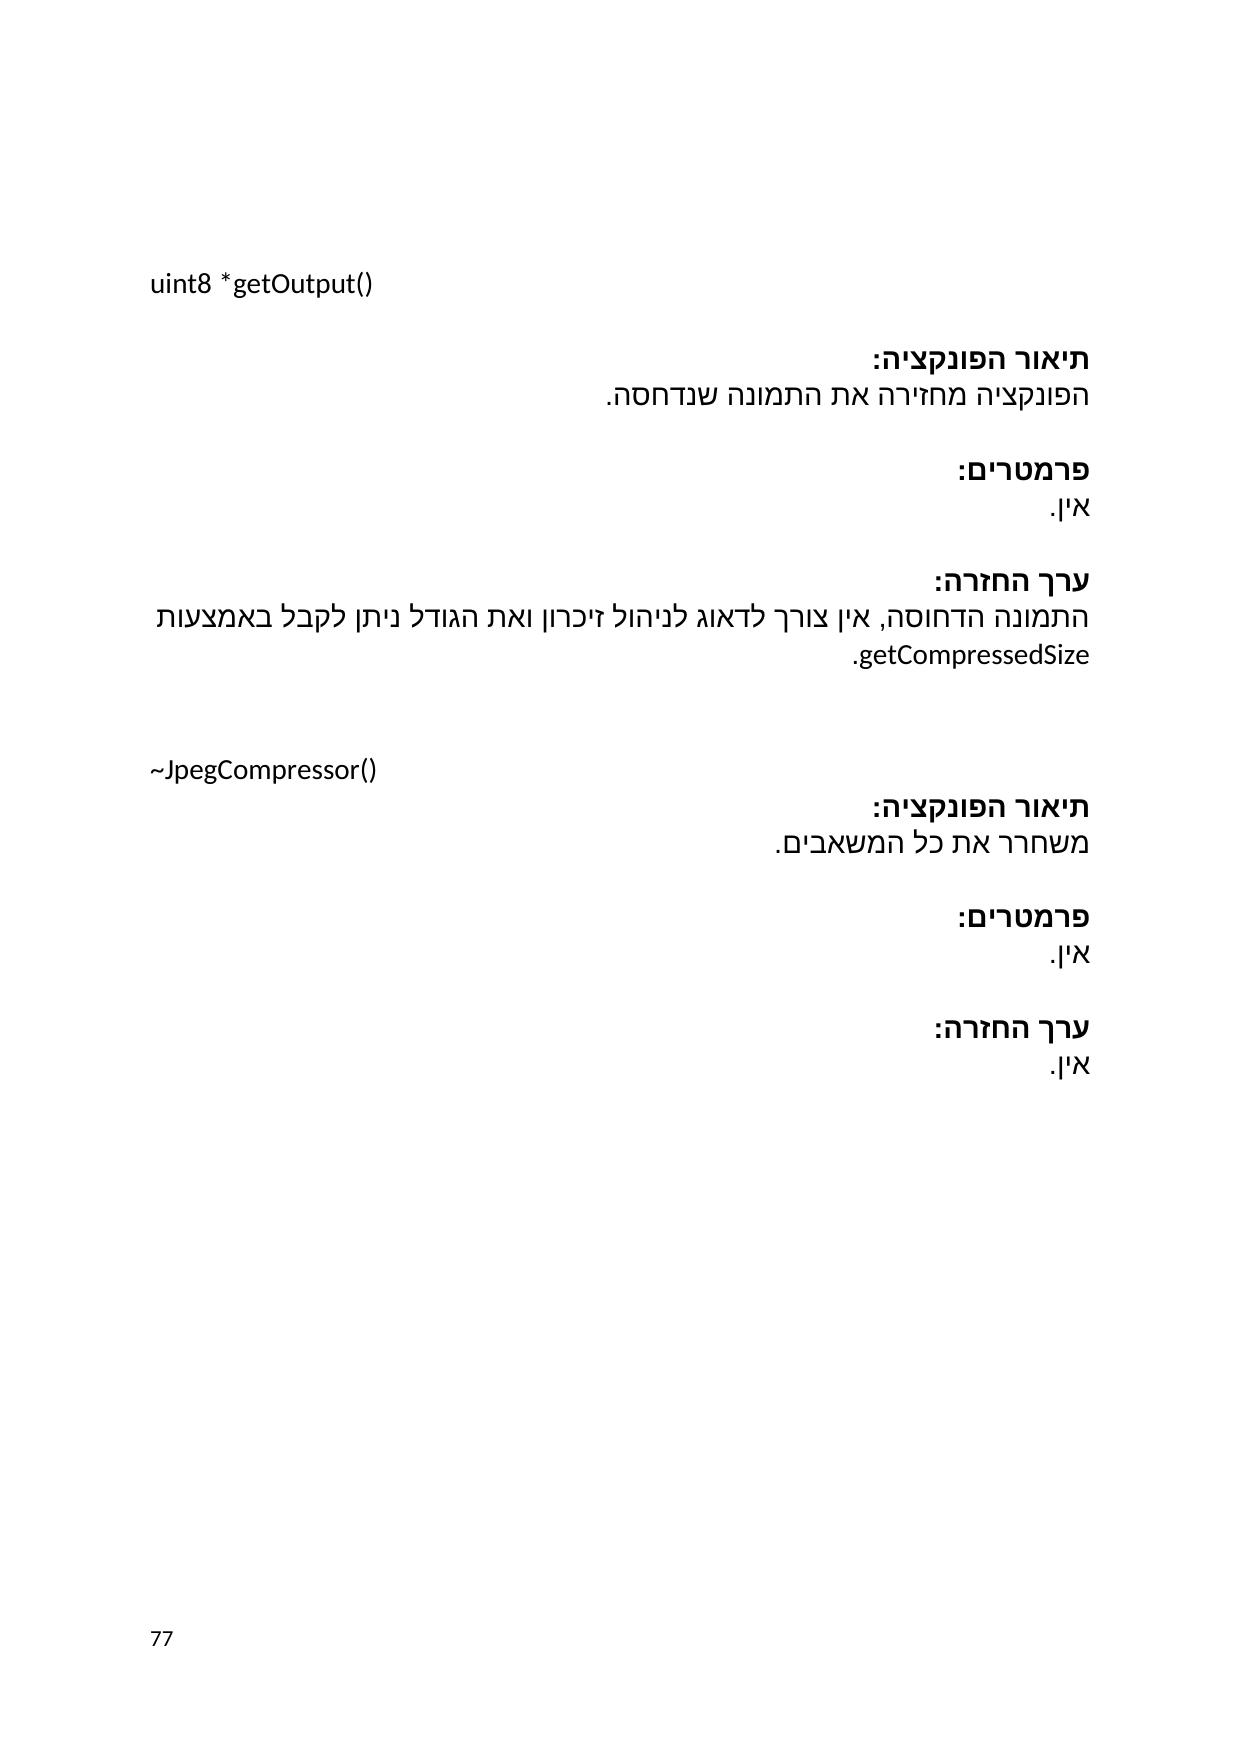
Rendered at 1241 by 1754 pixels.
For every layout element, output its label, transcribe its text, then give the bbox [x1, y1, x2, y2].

text משחרר את כל המשאבים. [150, 826, 1090, 859]
text uint8 *getOutput() [150, 265, 1090, 301]
text אין. [150, 937, 1090, 970]
text אין. [150, 489, 1090, 523]
text ערך החזרה: [150, 564, 1090, 597]
text הפונקציה מחזירה את התמונה שנדחסה. [150, 378, 1090, 412]
text תיאור הפונקציה: [150, 342, 1090, 376]
text ערך החזרה: [150, 1011, 1090, 1045]
text תיאור הפונקציה: [150, 790, 1090, 823]
text פרמטרים: [150, 453, 1090, 486]
text ~JpegCompressor() [150, 751, 1090, 787]
text התמונה הדחוסה, אין צורך לדאוג לניהול זיכרון ואת הגודל ניתן לקבל באמצעות [150, 600, 1090, 633]
text פרמטרים: [150, 900, 1090, 934]
text אין. [150, 1047, 1090, 1081]
text getCompressedSize. [150, 636, 1090, 672]
